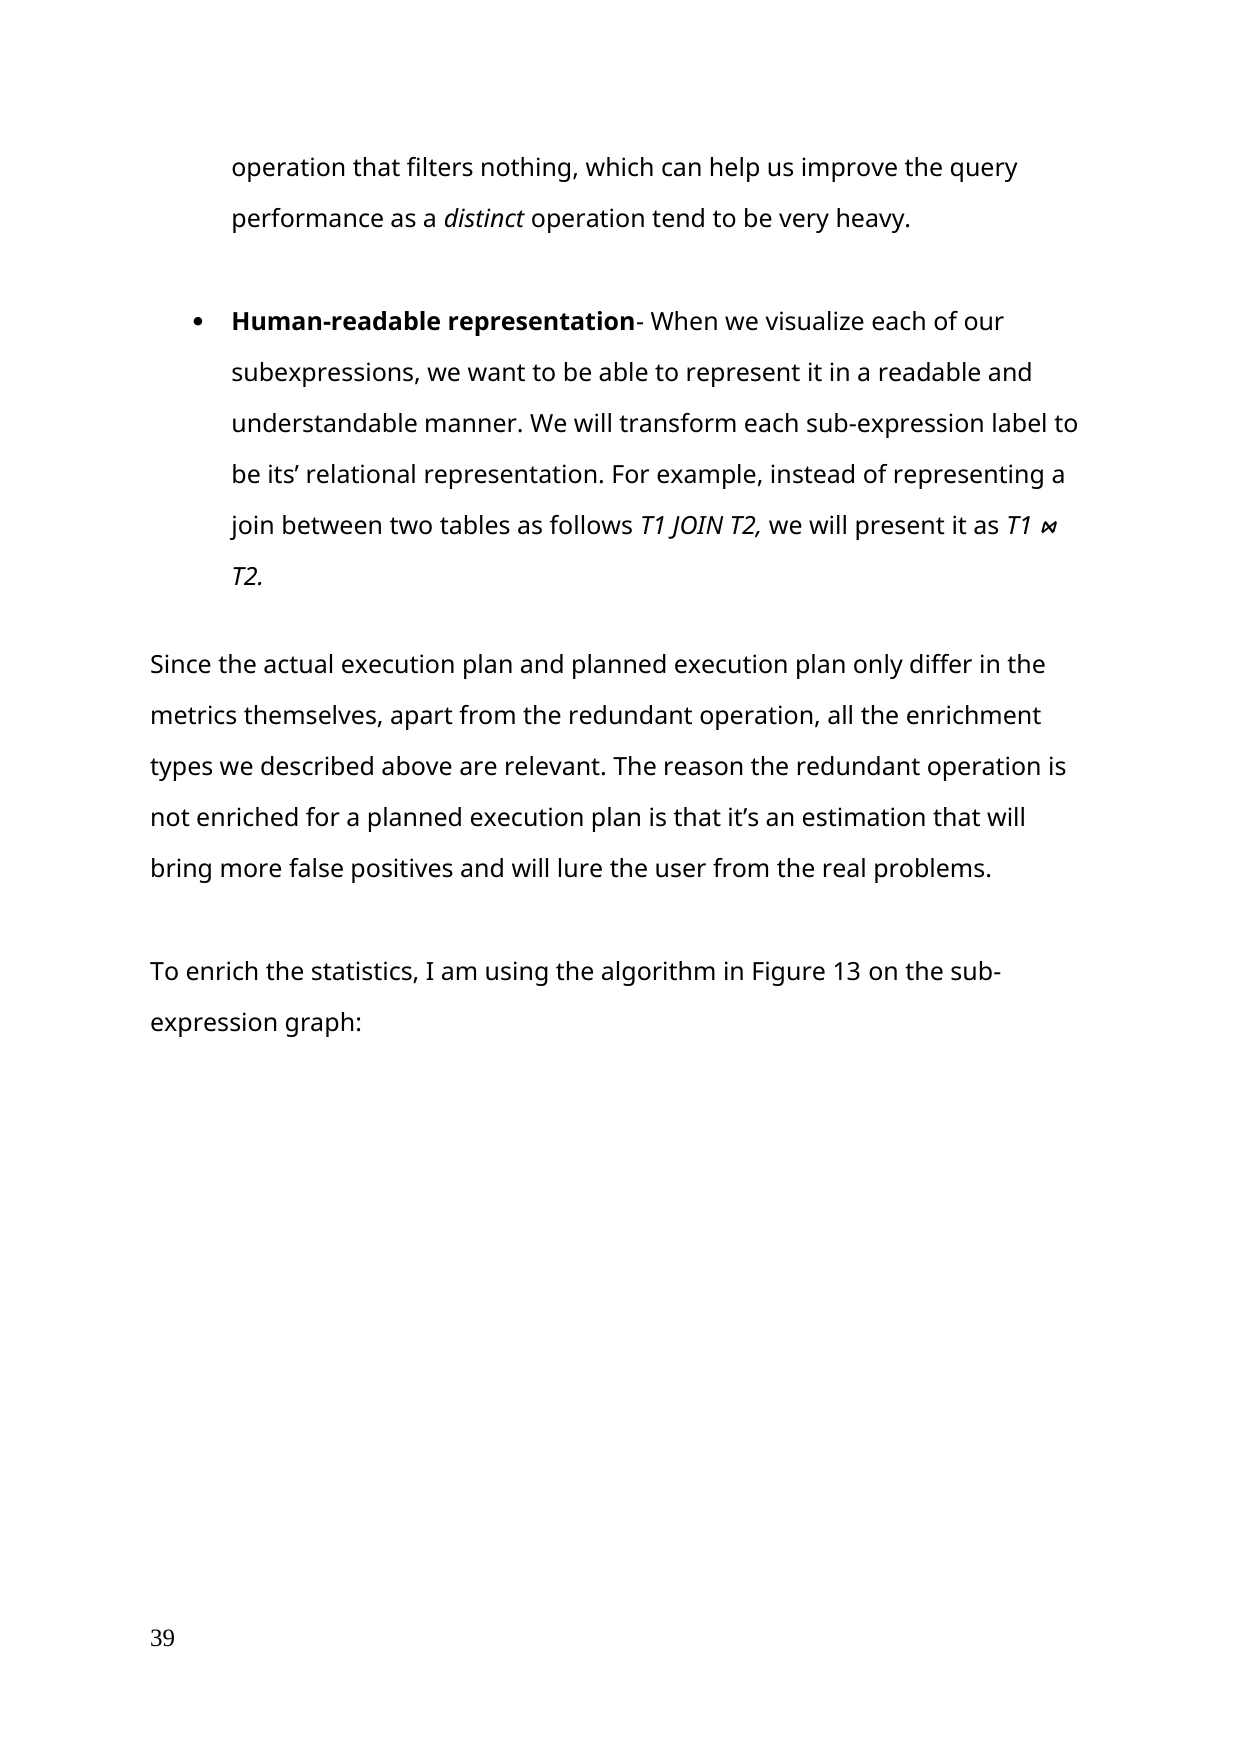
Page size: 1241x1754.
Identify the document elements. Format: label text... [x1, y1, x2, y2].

list Human-readable representation- When we visualize each of our subexpressions, we want to be able to represent it in a readable and understandable manner. We will transform each sub-expression label to be its’ relational representation. For example, instead of representing a join between two tables as follows T1 JOIN T2, we will present it as T1 ⋈ T2. [194, 303, 1090, 592]
text To enrich the statistics, I am using the algorithm in Figure 13 on the sub-expression graph: [150, 953, 1090, 1038]
text Since the actual execution plan and planned execution plan only differ in the metrics themselves, apart from the redundant operation, all the enrichment types we described above are relevant. The reason the redundant operation is not enriched for a planned execution plan is that it’s an estimation that will bring more false positives and will lure the user from the real problems. [150, 647, 1090, 885]
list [194, 150, 1090, 286]
